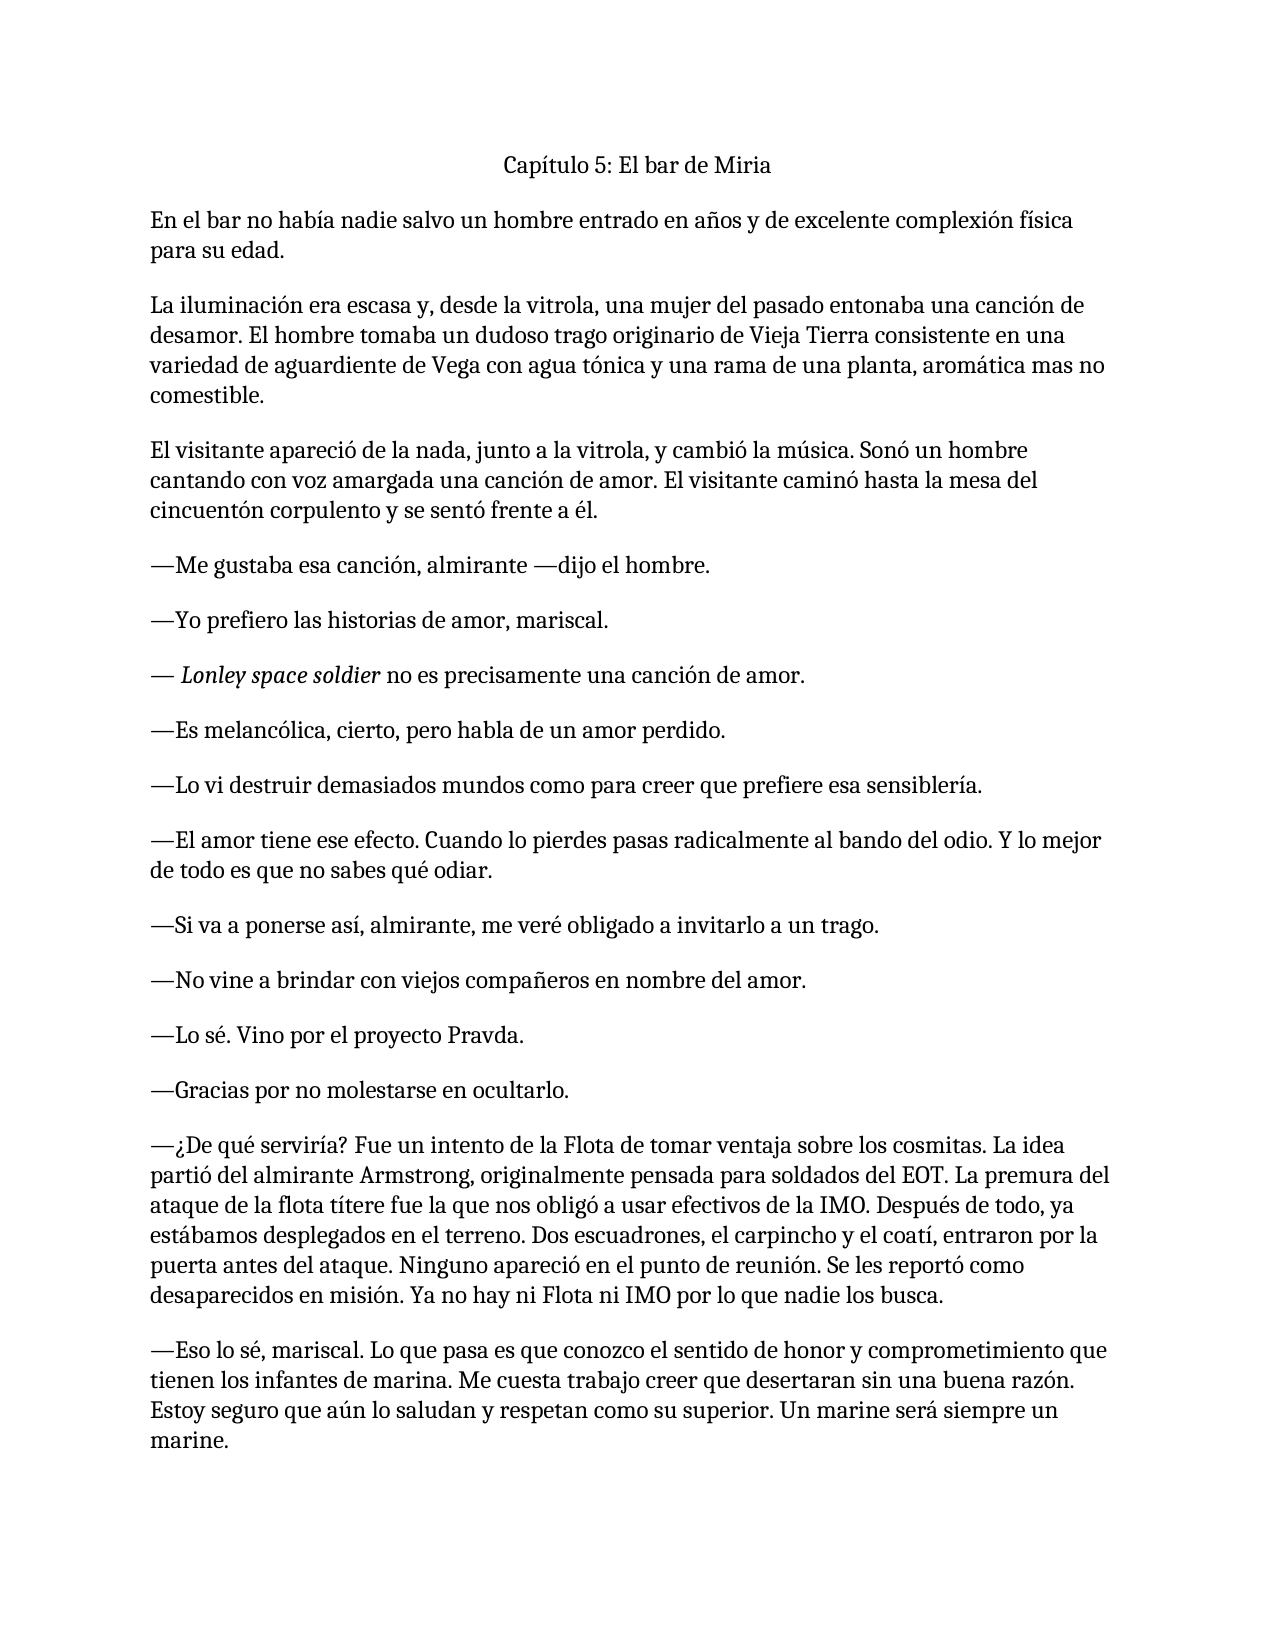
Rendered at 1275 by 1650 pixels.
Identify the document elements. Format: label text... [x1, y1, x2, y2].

text —Me gustaba esa canción, almirante —dijo el hombre. [150, 550, 1125, 580]
text —Eso lo sé, mariscal. Lo que pasa es que conozco el sentido de honor y comprometimiento que tienen los infantes de marina. Me cuesta trabajo creer que desertaran sin una buena razón. Estoy seguro que aún lo saludan y respetan como su superior. Un marine será siempre un marine. [150, 1335, 1125, 1455]
text El visitante apareció de la nada, junto a la vitrola, y cambió la música. Sonó un hombre cantando con voz amargada una canción de amor. El visitante caminó hasta la mesa del cincuentón corpulento y se sentó frente a él. [150, 435, 1125, 525]
list Capítulo 5: El bar de Miria [150, 150, 1125, 180]
text —Lo sé. Vino por el proyecto Pravda. [150, 1020, 1125, 1050]
text — Lonley space soldier no es precisamente una canción de amor. [150, 660, 1125, 690]
text En el bar no había nadie salvo un hombre entrado en años y de excelente complexión física para su edad. [150, 205, 1125, 265]
text La iluminación era escasa y, desde la vitrola, una mujer del pasado entonaba una canción de desamor. El hombre tomaba un dudoso trago originario de Vieja Tierra consistente en una variedad de aguardiente de Vega con agua tónica y una rama de una planta, aromática mas no comestible. [150, 290, 1125, 410]
text —El amor tiene ese efecto. Cuando lo pierdes pasas radicalmente al bando del odio. Y lo mejor de todo es que no sabes qué odiar. [150, 825, 1125, 885]
text —Gracias por no molestarse en ocultarlo. [150, 1075, 1125, 1105]
text —Lo vi destruir demasiados mundos como para creer que prefiere esa sensiblería. [150, 770, 1125, 800]
text —Si va a ponerse así, almirante, me veré obligado a invitarlo a un trago. [150, 910, 1125, 940]
text —Yo prefiero las historias de amor, mariscal. [150, 605, 1125, 635]
text —¿De qué serviría? Fue un intento de la Flota de tomar ventaja sobre los cosmitas. La idea partió del almirante Armstrong, originalmente pensada para soldados del EOT. La premura del ataque de la flota títere fue la que nos obligó a usar efectivos de la IMO. Después de todo, ya estábamos desplegados en el terreno. Dos escuadrones, el carpincho y el coatí, entraron por la puerta antes del ataque. Ninguno apareció en el punto de reunión. Se les reportó como desaparecidos en misión. Ya no hay ni Flota ni IMO por lo que nadie los busca. [150, 1130, 1125, 1310]
text —No vine a brindar con viejos compañeros en nombre del amor. [150, 965, 1125, 995]
text —Es melancólica, cierto, pero habla de un amor perdido. [150, 715, 1125, 745]
